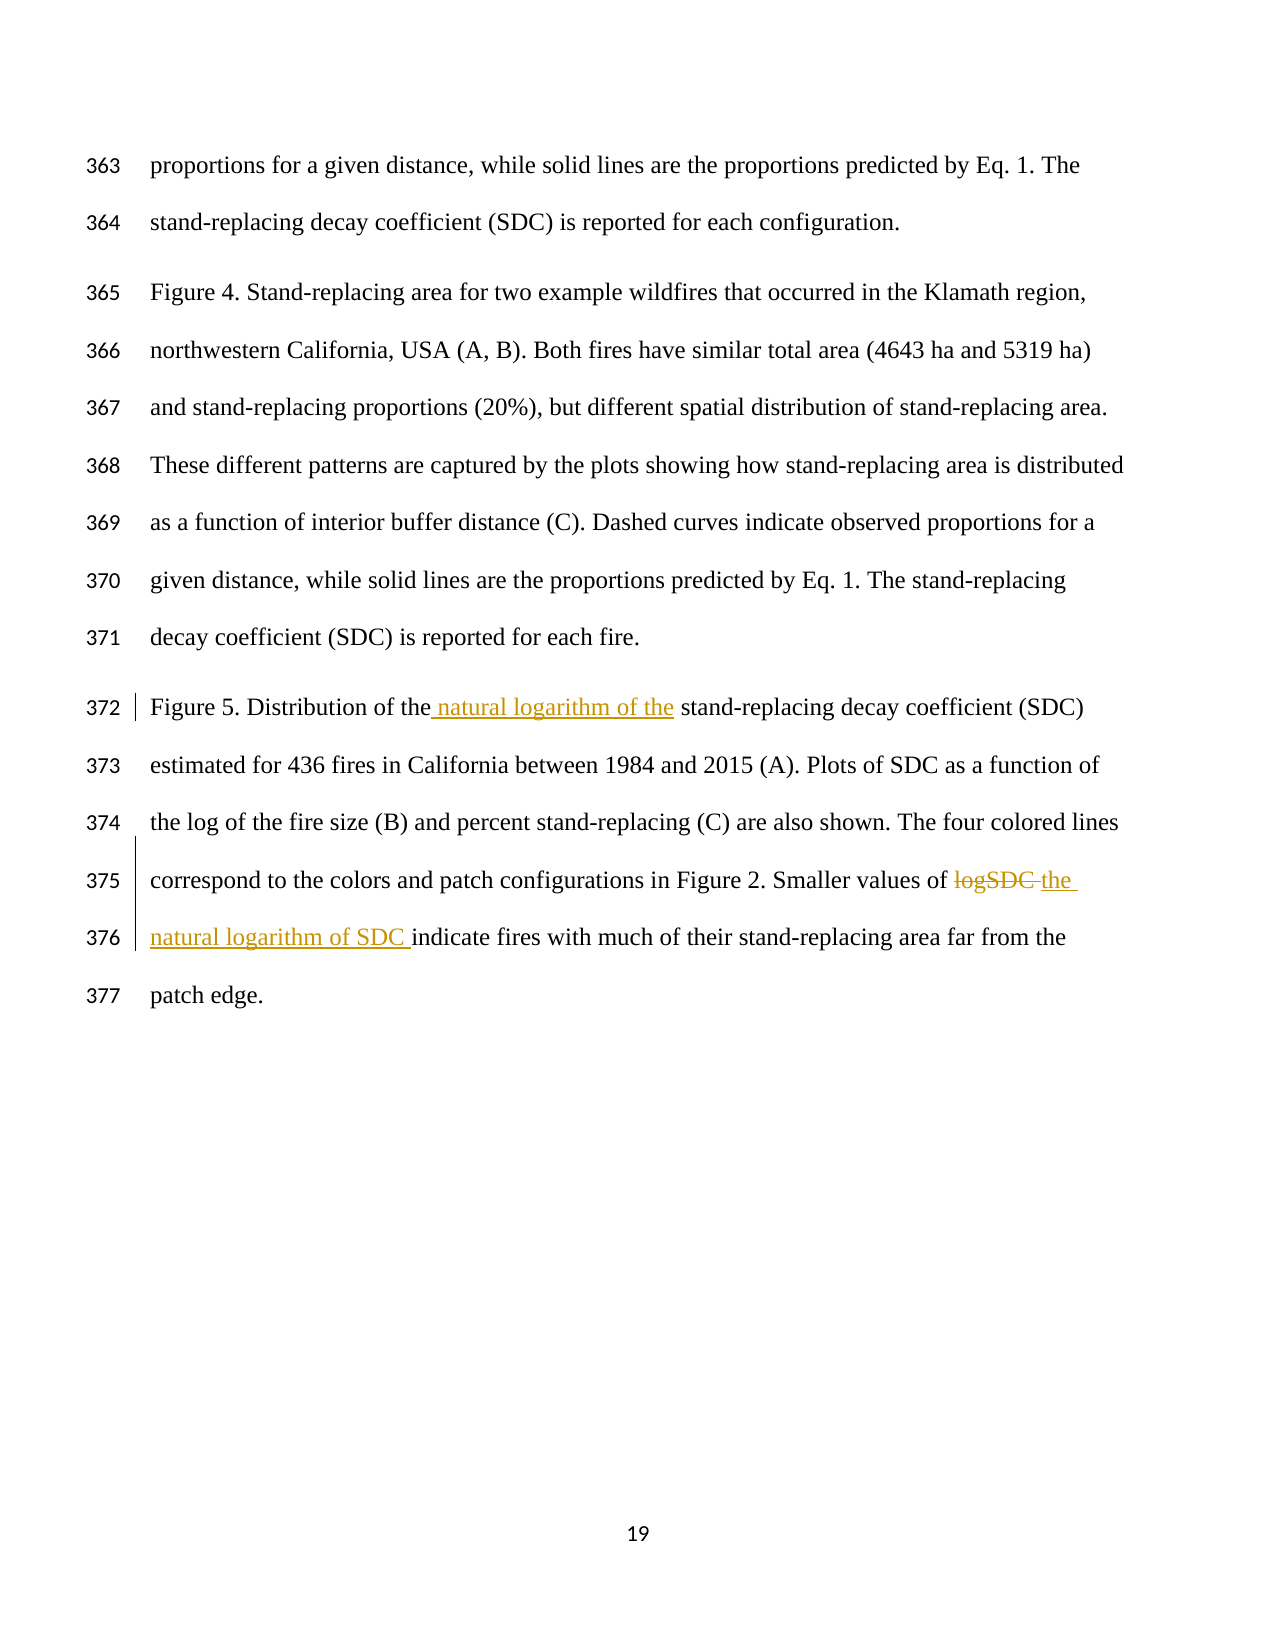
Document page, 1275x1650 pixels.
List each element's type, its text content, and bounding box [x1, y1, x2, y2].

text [150, 150, 1125, 236]
text Figure 4. Stand-replacing area for two example wildfires that occurred in the Klamath region, northwestern California, USA (A, B). Both fires have similar total area (4643 ha and 5319 ha) and stand-replacing proportions (20%), but different spatial distribution of stand-replacing area. These different patterns are captured by the plots showing how stand-replacing area is distributed as a function of interior buffer distance (C). Dashed curves indicate observed proportions for a given distance, while solid lines are the proportions predicted by Eq. 1. The stand-replacing decay coefficient (SDC) is reported for each fire. [150, 277, 1125, 651]
text Figure 5. Distribution of the stand-replacing decay coefficient (SDC) estimated for 436 fires in California between 1984 and 2015 (A). Plots of SDC as a function of the log of the fire size (B) and percent stand-replacing (C) are also shown. The four colored lines correspond to the colors and patch configurations in Figure 2. Smaller values of indicate fires with much of their stand-replacing area far from the patch edge. [150, 692, 1125, 1009]
